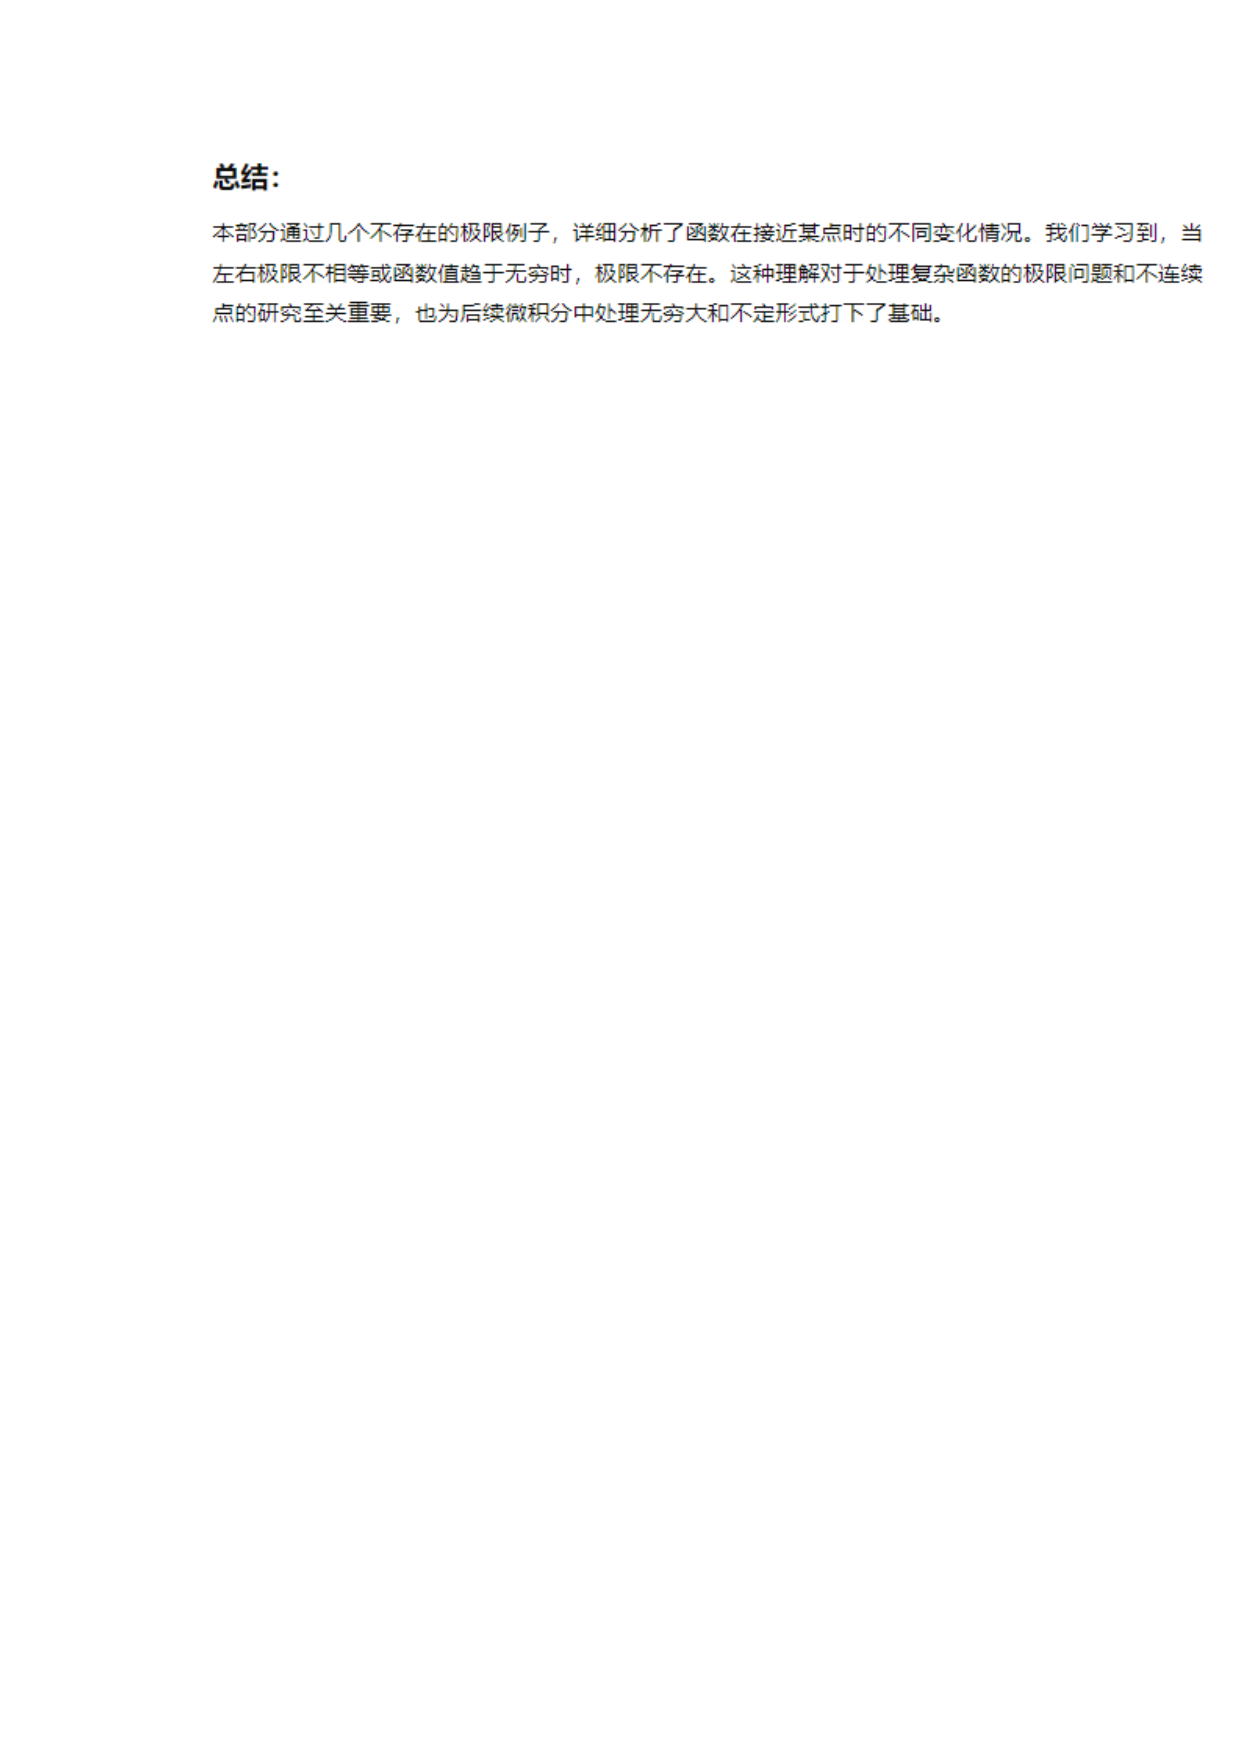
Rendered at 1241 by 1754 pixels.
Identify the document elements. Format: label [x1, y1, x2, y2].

picture [187, 151, 1241, 335]
